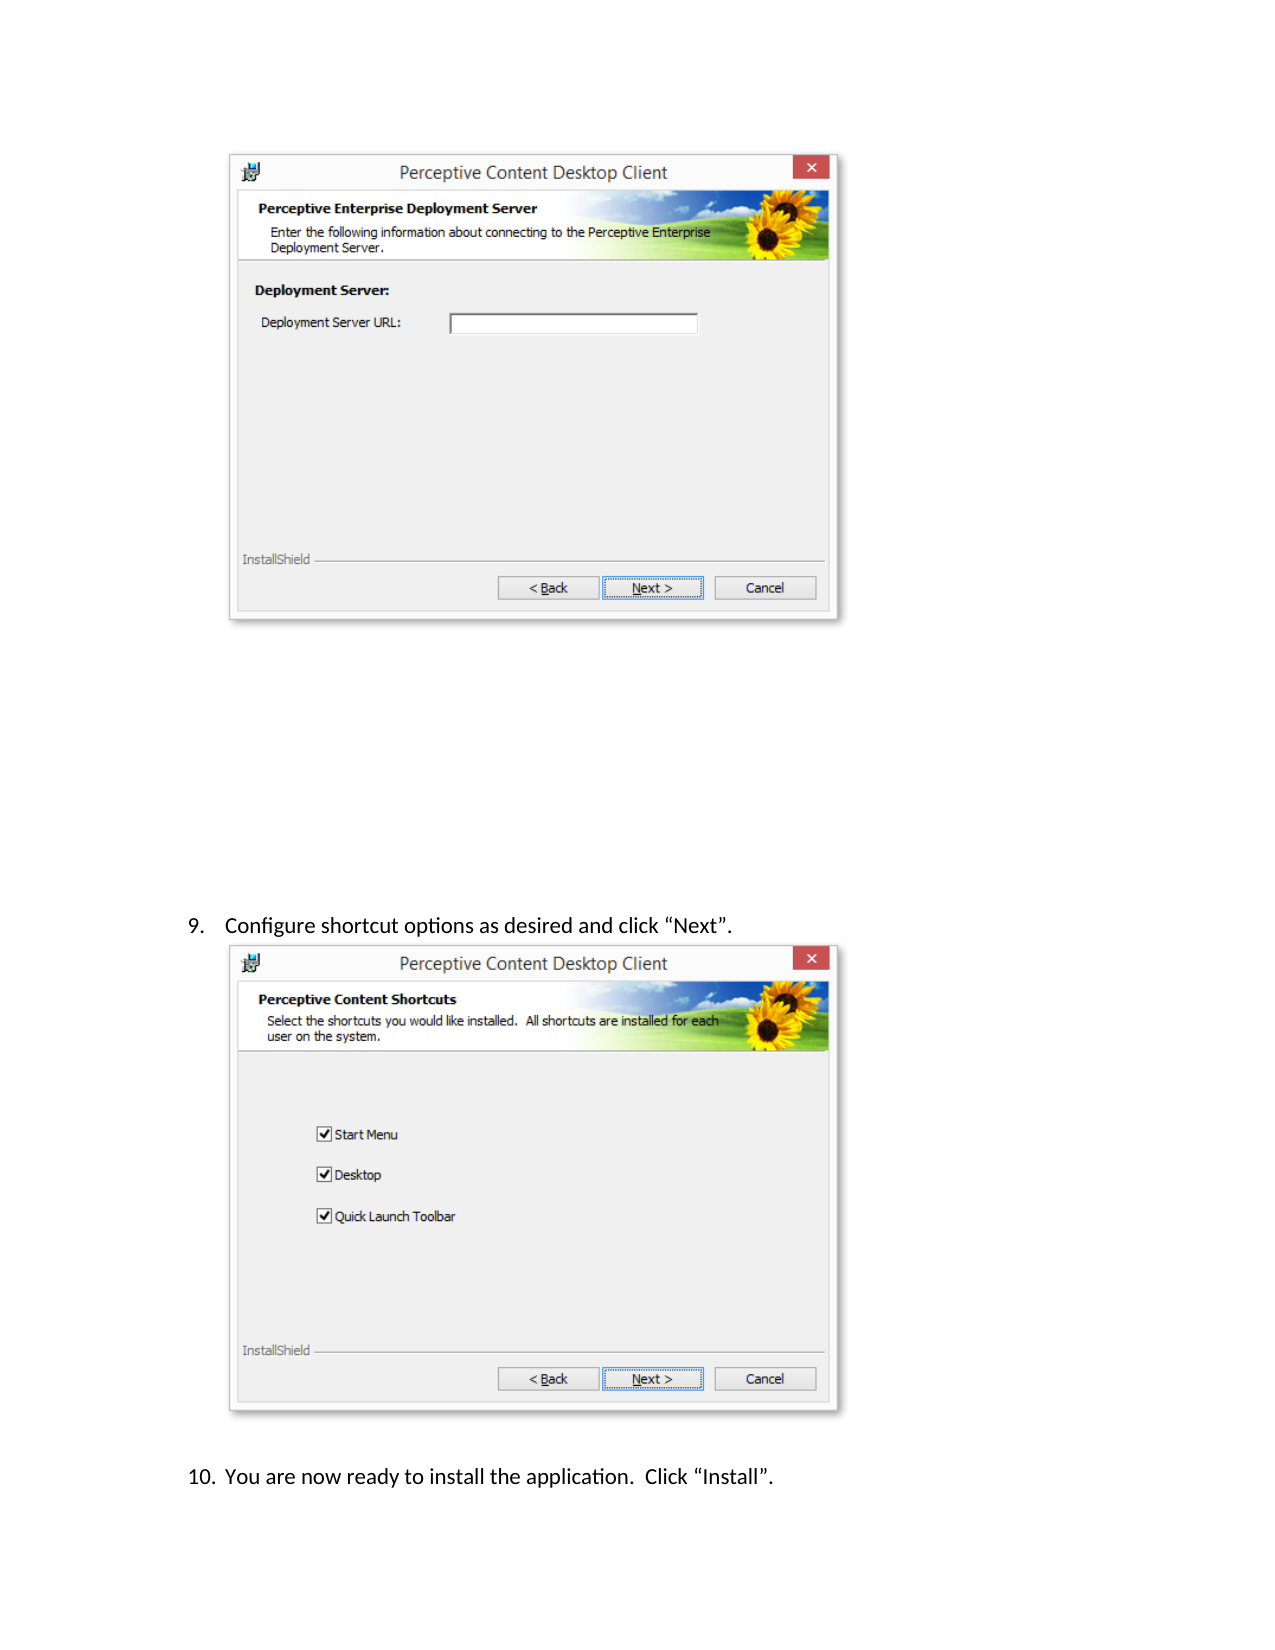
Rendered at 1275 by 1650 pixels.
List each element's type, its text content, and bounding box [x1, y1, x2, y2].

list You are now ready to install the application. Click “Install”. [187, 1462, 1125, 1490]
picture [229, 945, 838, 1411]
picture [229, 154, 838, 620]
list Configure shortcut options as desired and click “Next”. [187, 912, 1125, 940]
